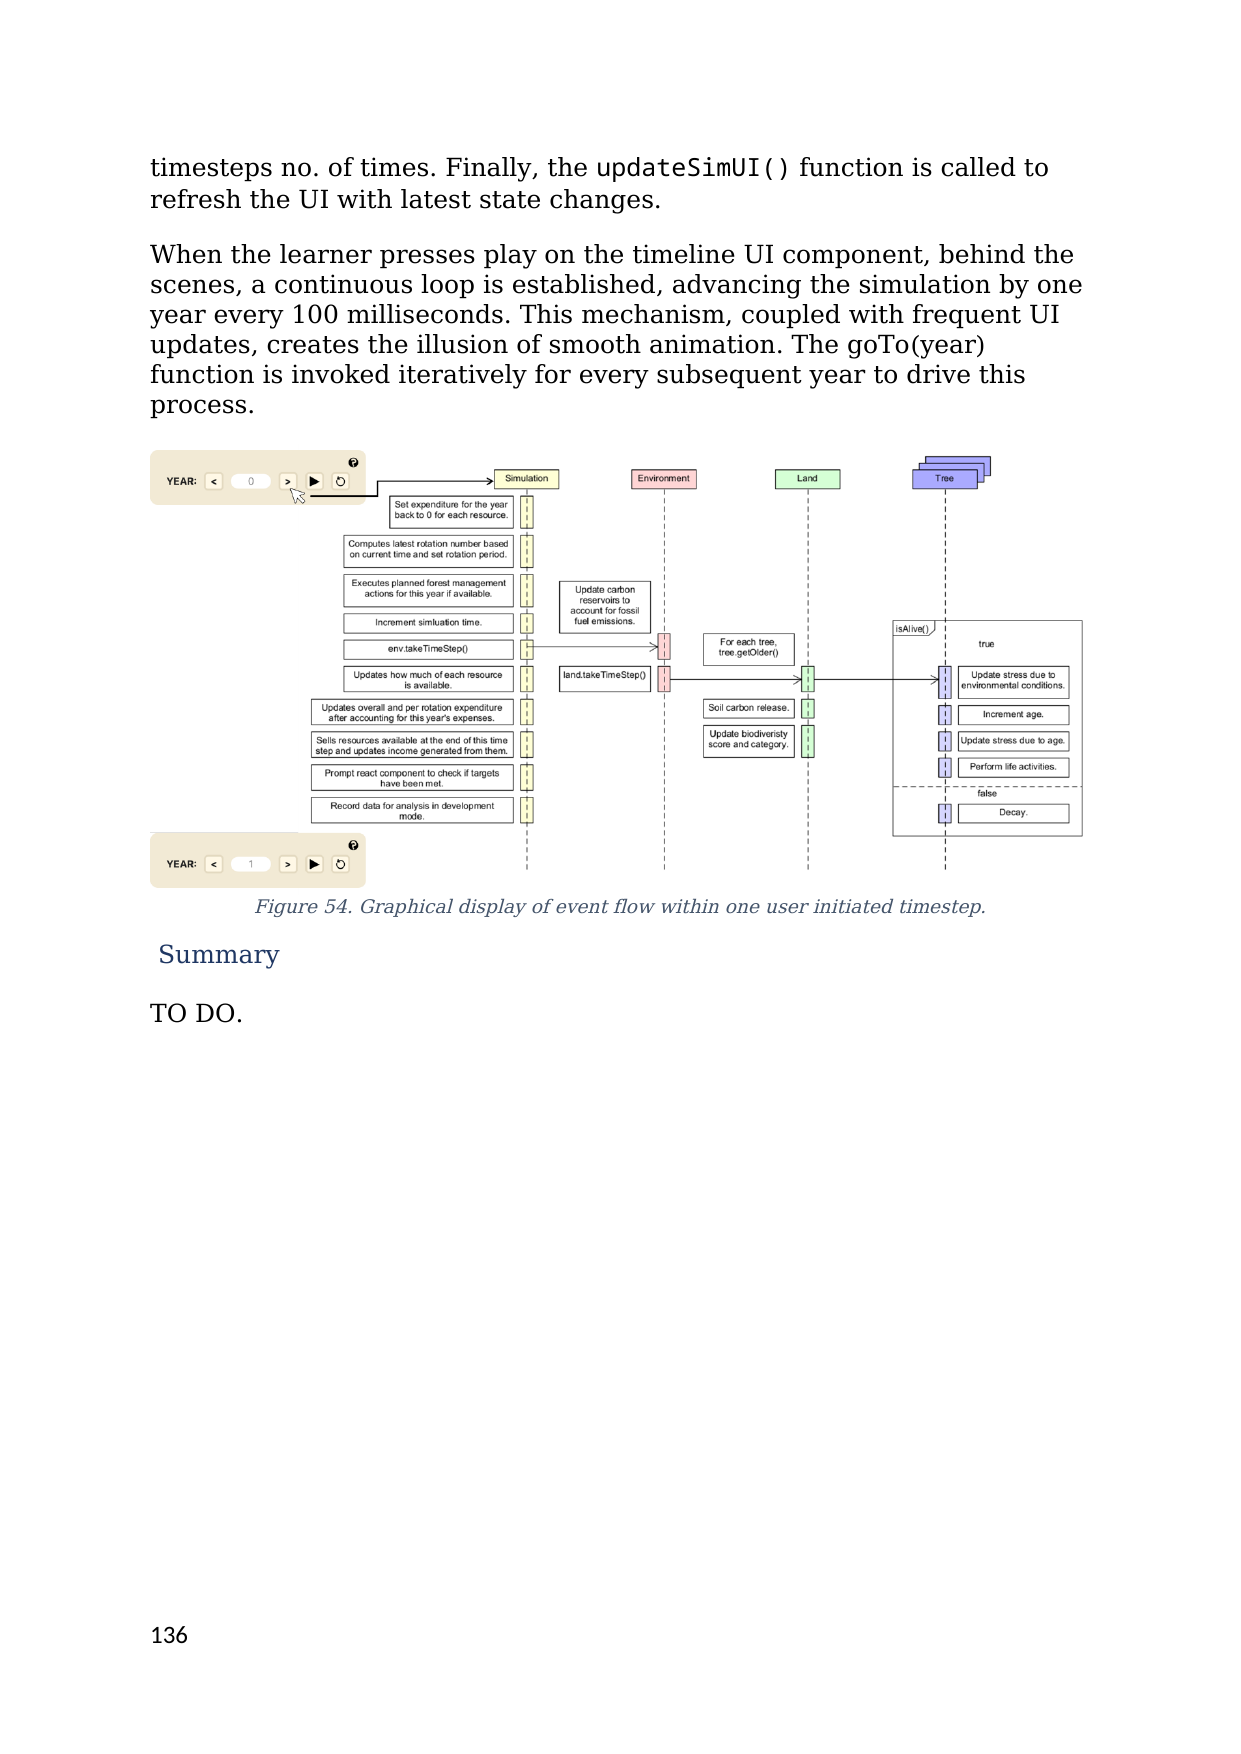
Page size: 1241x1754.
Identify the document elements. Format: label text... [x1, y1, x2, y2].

text TO DO. [150, 998, 1090, 1028]
text When the learner presses play on the timeline UI component, behind the scenes, a continuous loop is established, advancing the simulation by one year every 100 milliseconds. This mechanism, coupled with frequent UI updates, creates the illusion of smooth animation. The goTo(year) function is invoked iteratively for every subsequent year to drive this process. [150, 239, 1090, 419]
text Figure 54. Graphical display of event flow within one user initiated timestep. [150, 895, 1090, 917]
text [150, 150, 1090, 214]
subtitle Summary [150, 938, 1090, 968]
picture [150, 444, 1095, 895]
